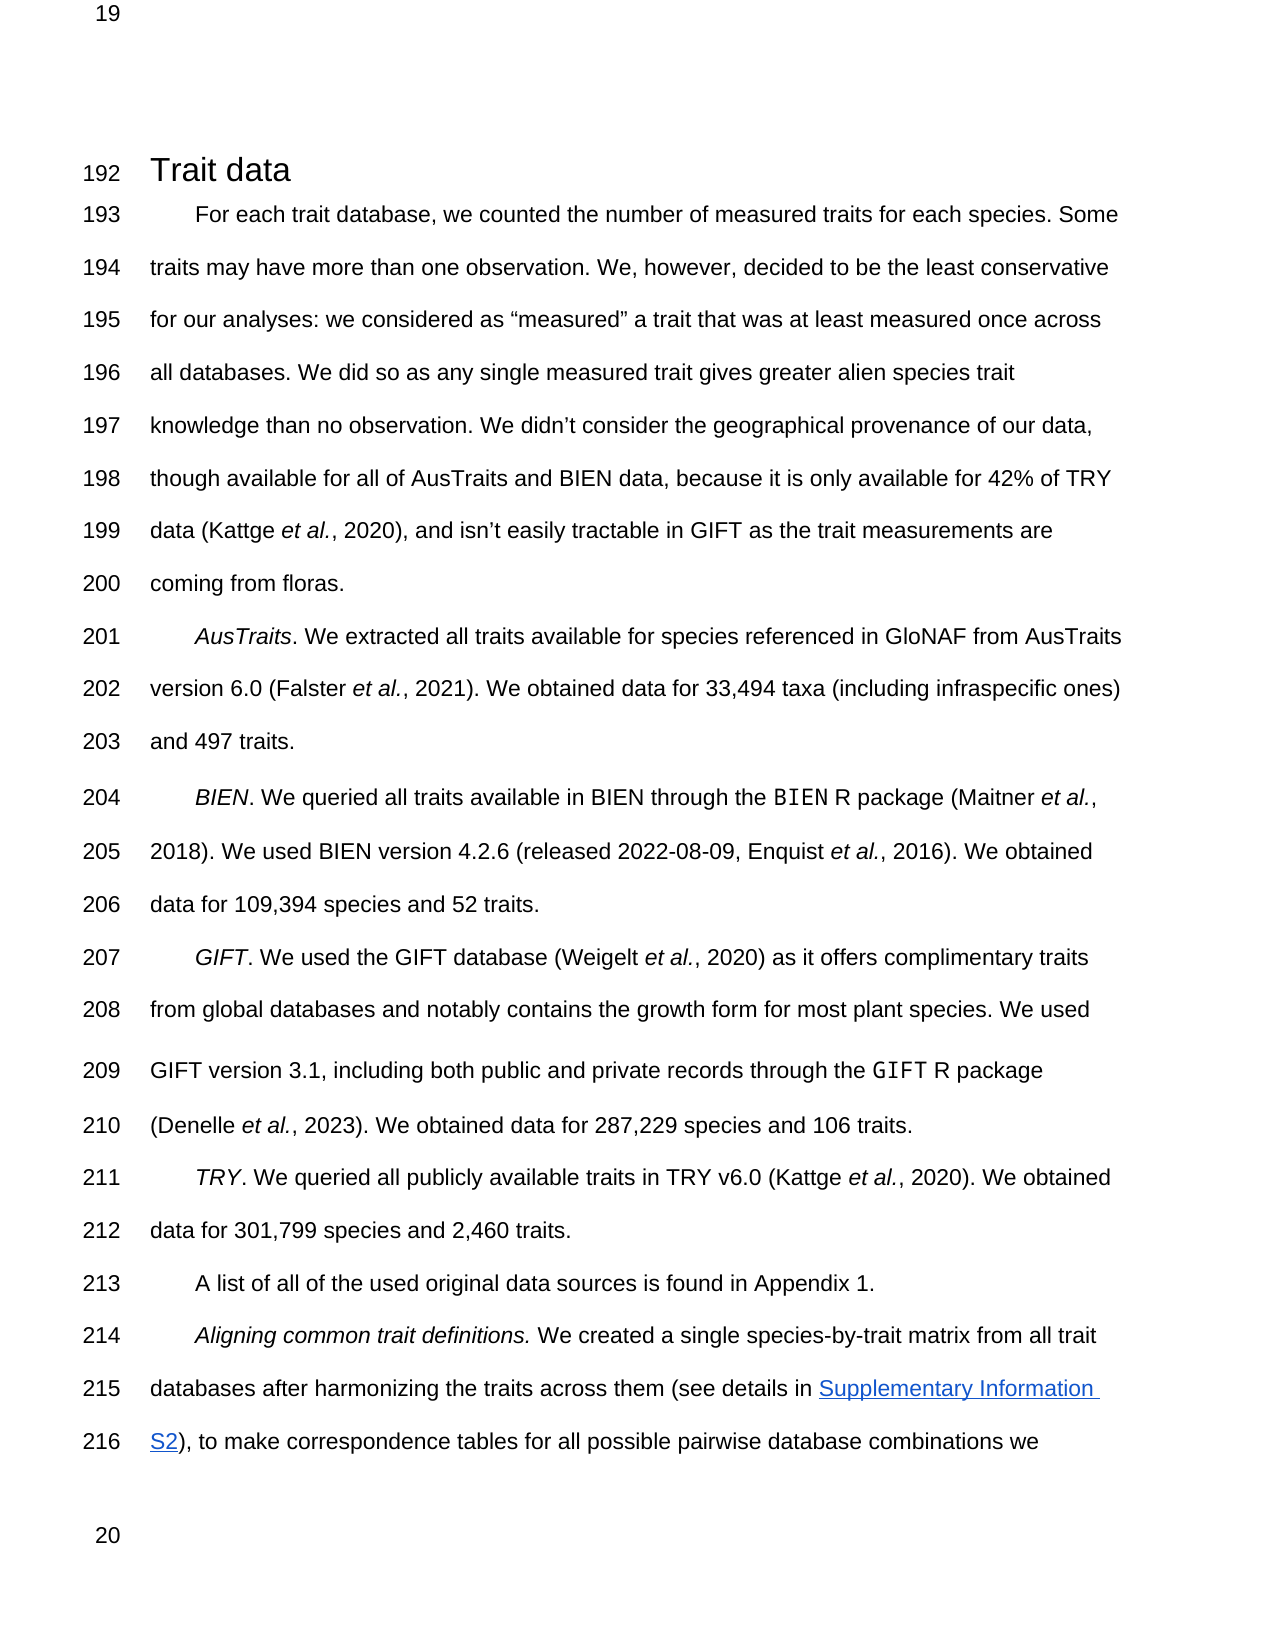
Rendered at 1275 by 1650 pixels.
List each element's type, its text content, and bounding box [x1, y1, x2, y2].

text TRY. We queried all publicly available traits in TRY v6.0 (Kattge et al., 2020). We obtained data for 301,799 species and 2,460 traits. [150, 1164, 1125, 1243]
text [150, 1322, 1125, 1454]
text For each trait database, we counted the number of measured traits for each species. Some traits may have more than one observation. We, however, decided to be the least conservative for our analyses: we considered as “measured” a trait that was at least measured once across all databases. We did so as any single measured trait gives greater alien species trait knowledge than no observation. We didn’t consider the geographical provenance of our data, though available for all of AusTraits and BIEN data, because it is only available for 42% of TRY data (Kattge et al., 2020), and isn’t easily tractable in GIFT as the trait measurements are coming from floras. [150, 201, 1125, 596]
text BIEN. We queried all traits available in BIEN through the BIEN R package (Maitner et al., 2018). We used BIEN version 4.2.6 (released 2022-08-09, Enquist et al., 2016). We obtained data for 109,394 species and 52 traits. [150, 781, 1125, 917]
text GIFT. We used the GIFT database (Weigelt et al., 2020) as it offers complimentary traits from global databases and notably contains the growth form for most plant species. We used GIFT version 3.1, including both public and private records through the GIFT R package (Denelle et al., 2023). We obtained data for 287,229 species and 106 traits. [150, 944, 1125, 1138]
text A list of all of the used original data sources is found in Appendix 1. [150, 1270, 1125, 1296]
text AusTraits. We extracted all traits available for species referenced in GloNAF from AusTraits version 6.0 (Falster et al., 2021). We obtained data for 33,494 taxa (including infraspecific ones) and 497 traits. [150, 623, 1125, 754]
subtitle Trait data [150, 150, 1125, 188]
